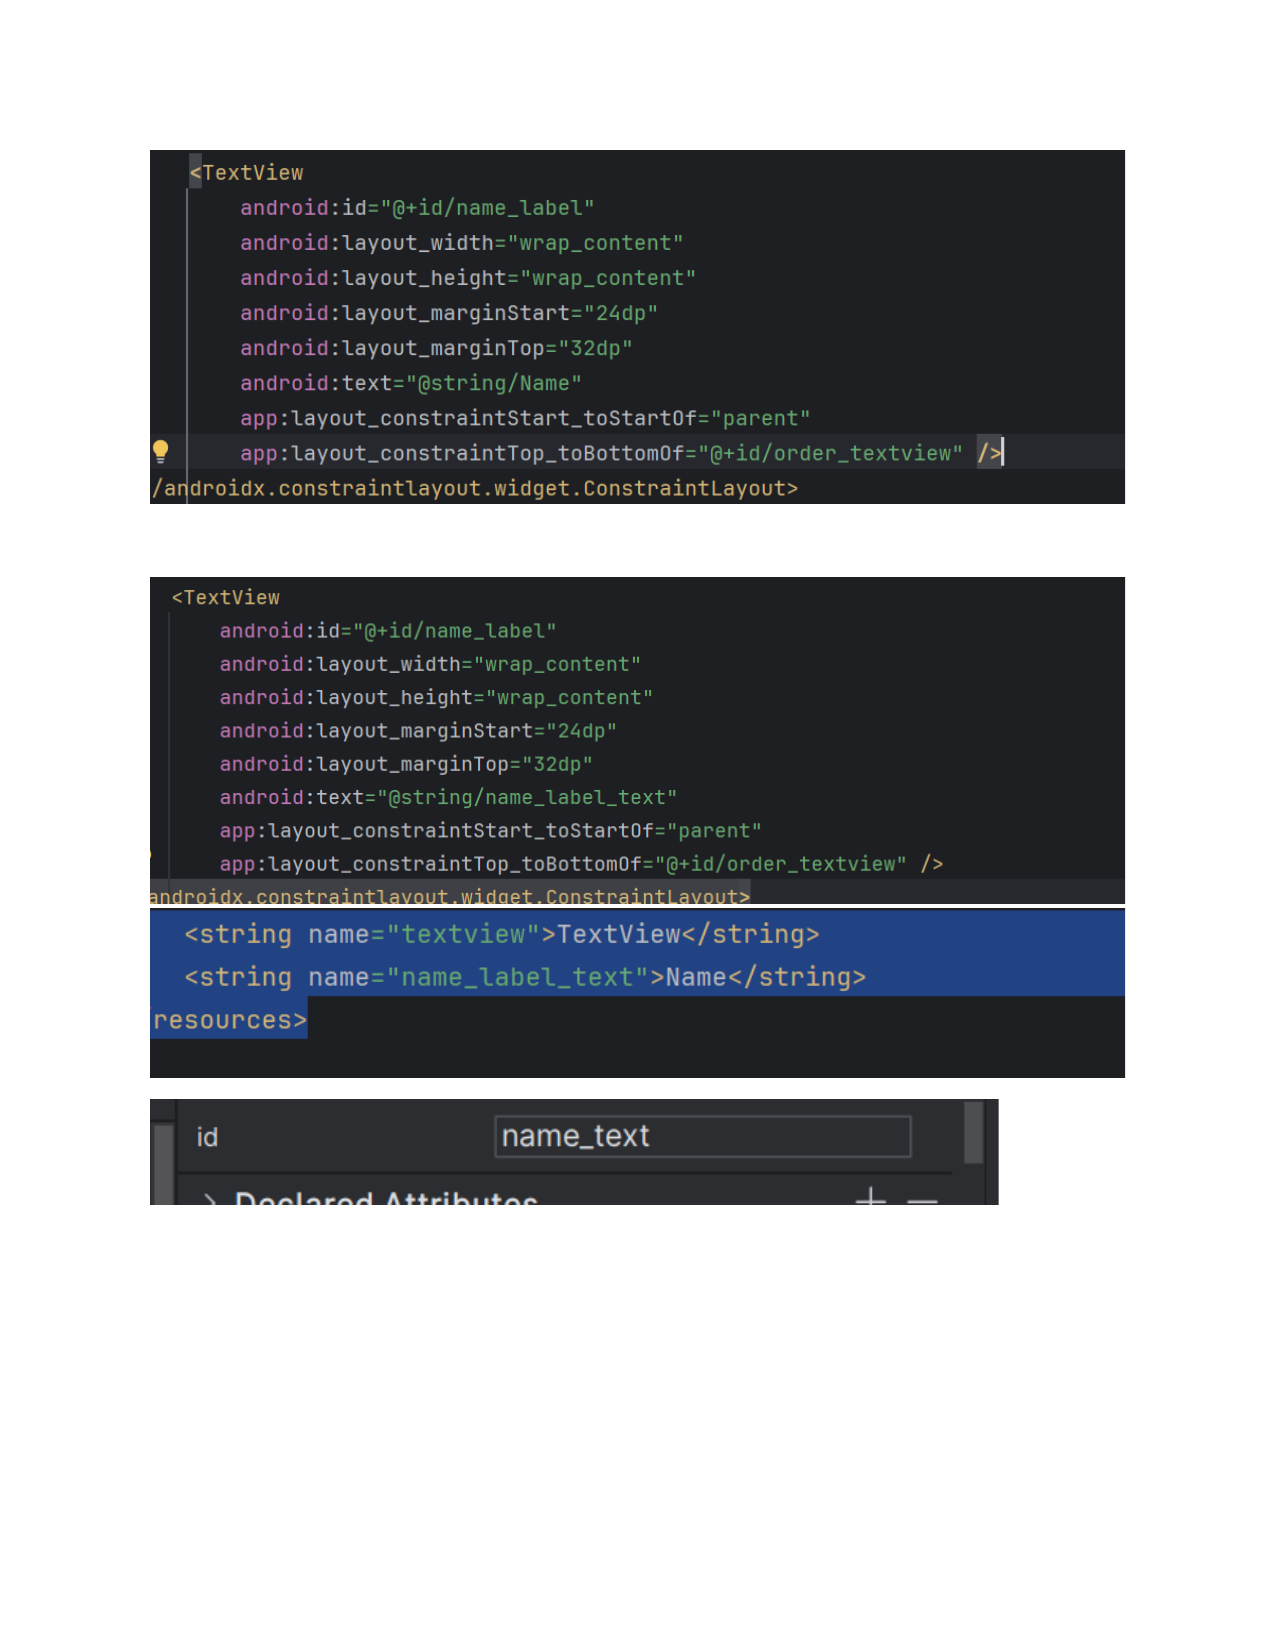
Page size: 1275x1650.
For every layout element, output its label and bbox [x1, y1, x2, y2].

picture [150, 150, 1125, 504]
picture [150, 908, 1125, 1078]
picture [150, 577, 1125, 904]
picture [150, 1099, 999, 1205]
